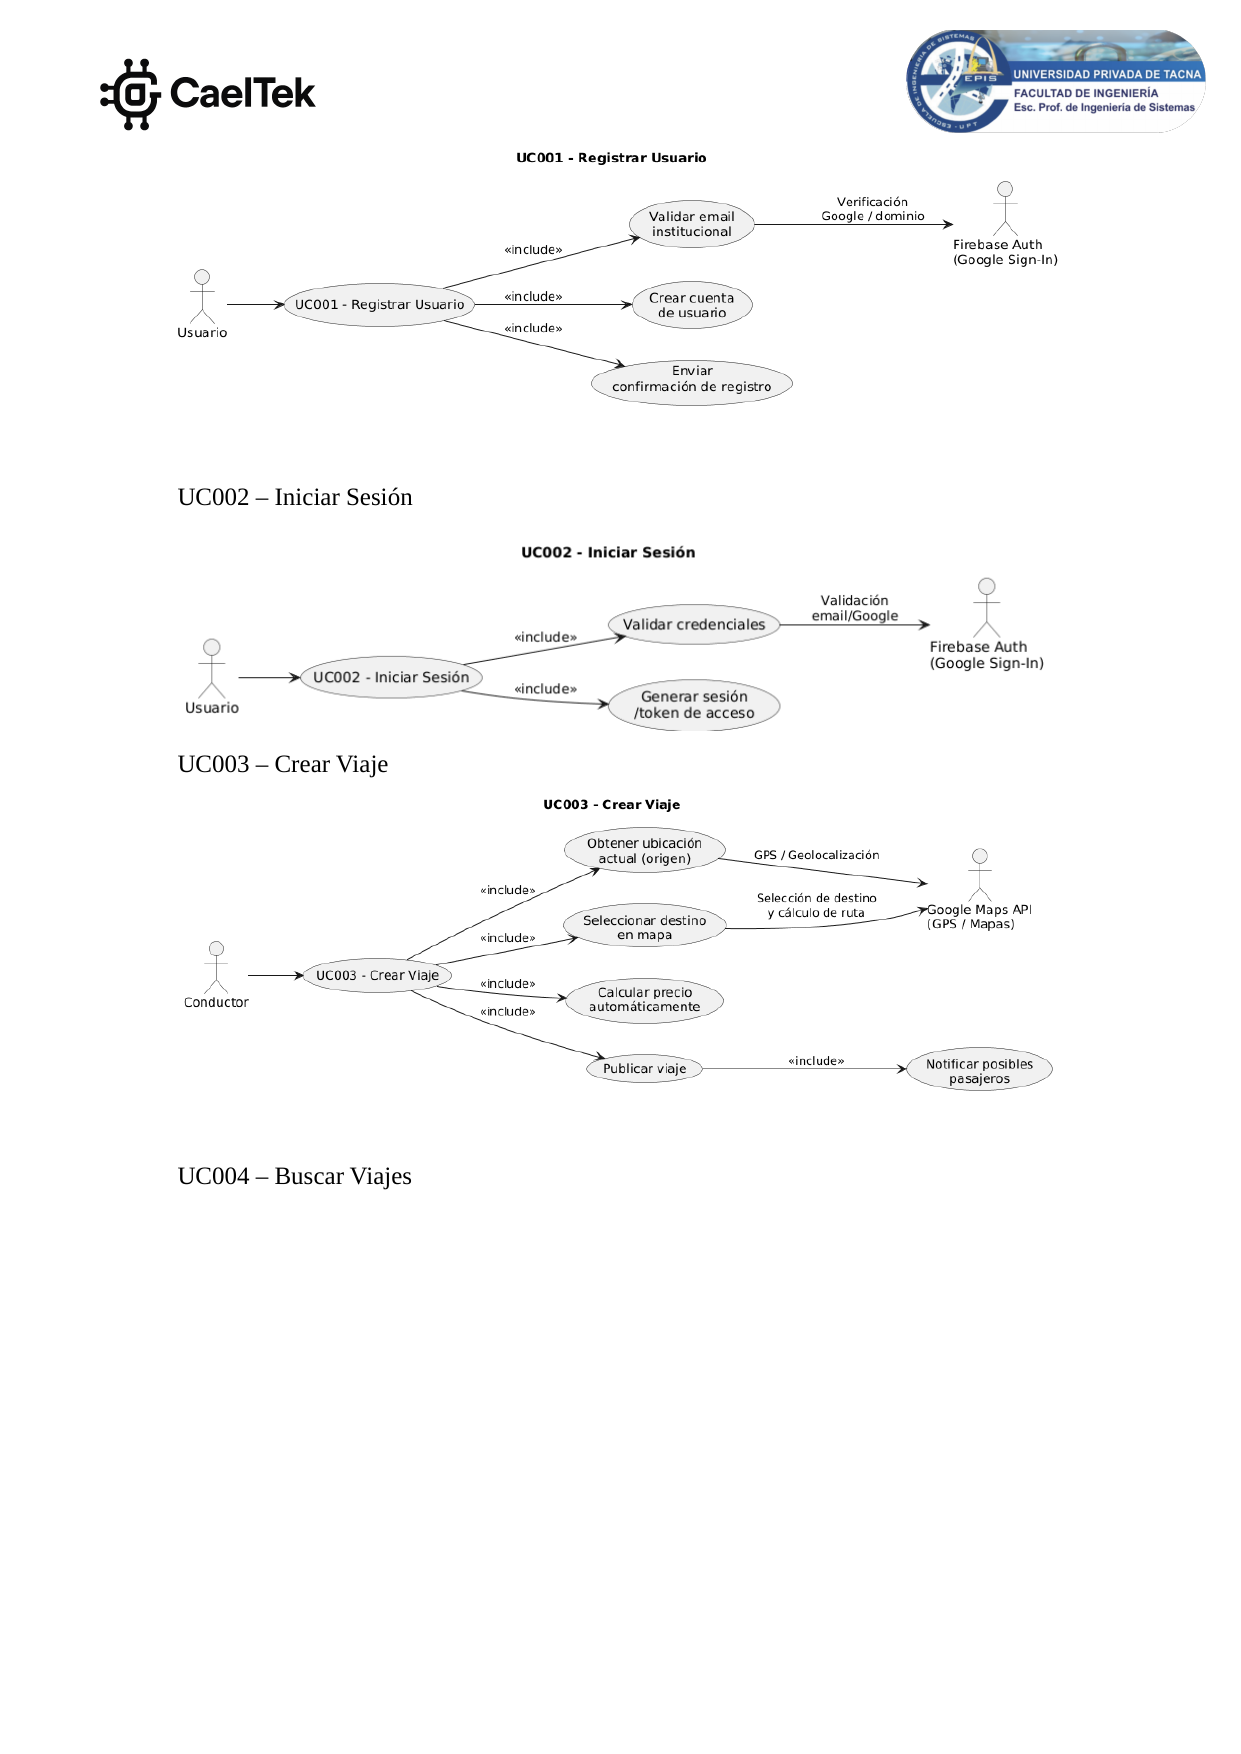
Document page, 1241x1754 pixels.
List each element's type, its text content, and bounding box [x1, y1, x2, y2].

picture [177, 796, 1063, 1095]
text UC004 – Buscar Viajes [177, 1161, 1063, 1189]
text UC002 – Iniciar Sesión [177, 482, 1063, 511]
text UC003 – Crear Viaje [177, 749, 1063, 778]
picture [79, 42, 1063, 416]
picture [906, 30, 1206, 133]
picture [177, 529, 1063, 731]
